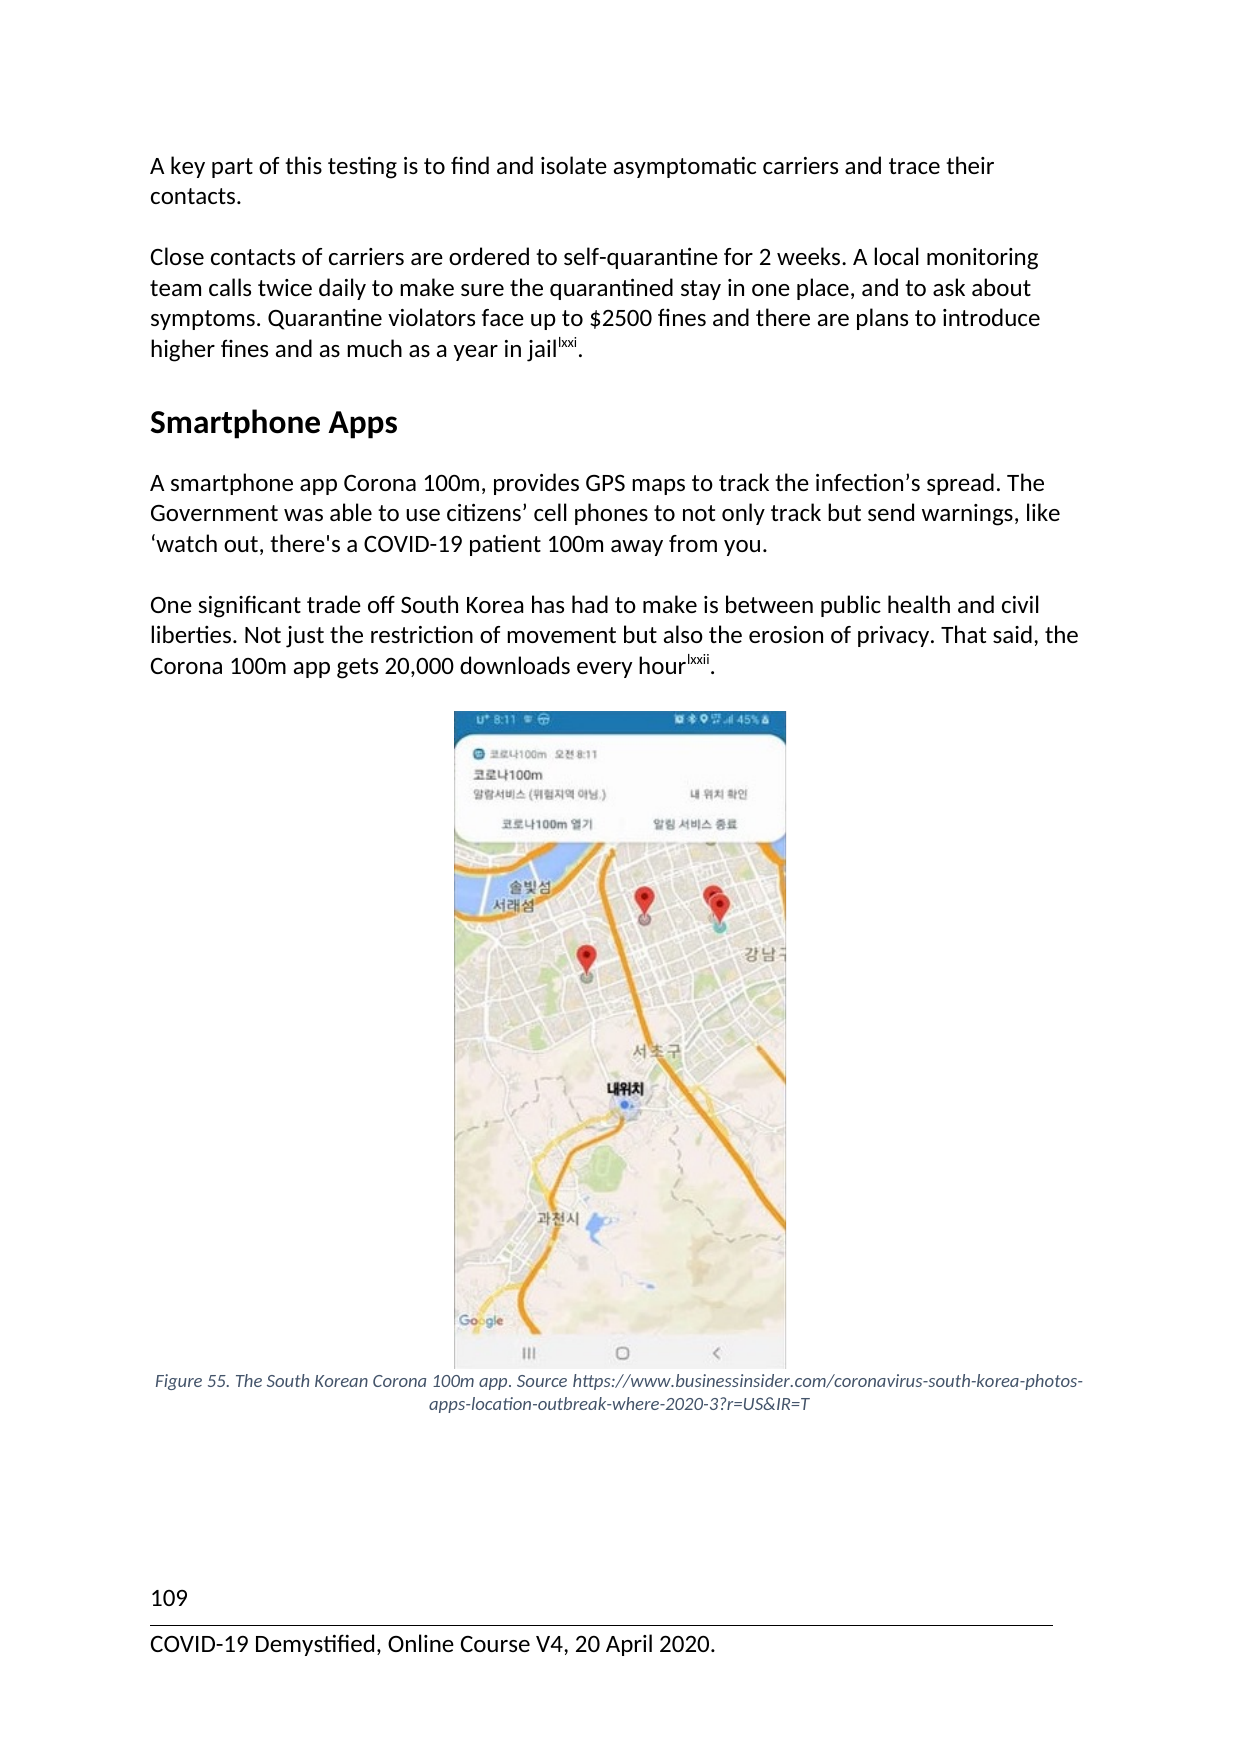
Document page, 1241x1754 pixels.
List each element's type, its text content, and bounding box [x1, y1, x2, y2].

subtitle Smartphone Apps [150, 401, 1090, 442]
text Close contacts of carriers are ordered to self-quarantine for 2 weeks. A local monitoring team calls twice daily to make sure the quarantined stay in one place, and to ask about symptoms. Quarantine violators face up to $2500 fines and there are plans to introduce higher fines and as much as a year in jail. [150, 242, 1090, 364]
text One significant trade off South Korea has had to make is between public health and civil liberties. Not just the restriction of movement but also the erosion of privacy. That said, the Corona 100m app gets 20,000 downloads every hour. [150, 589, 1090, 681]
text A key part of this testing is to find and isolate asymptomatic carriers and trace their contacts. [150, 150, 1090, 211]
picture [454, 711, 787, 1369]
text A smartphone app Corona 100m, provides GPS maps to track the infection’s spread. The Government was able to use citizens’ cell phones to not only track but send warnings, like ‘watch out, there's a COVID-19 patient 100m away from you. [150, 467, 1090, 558]
